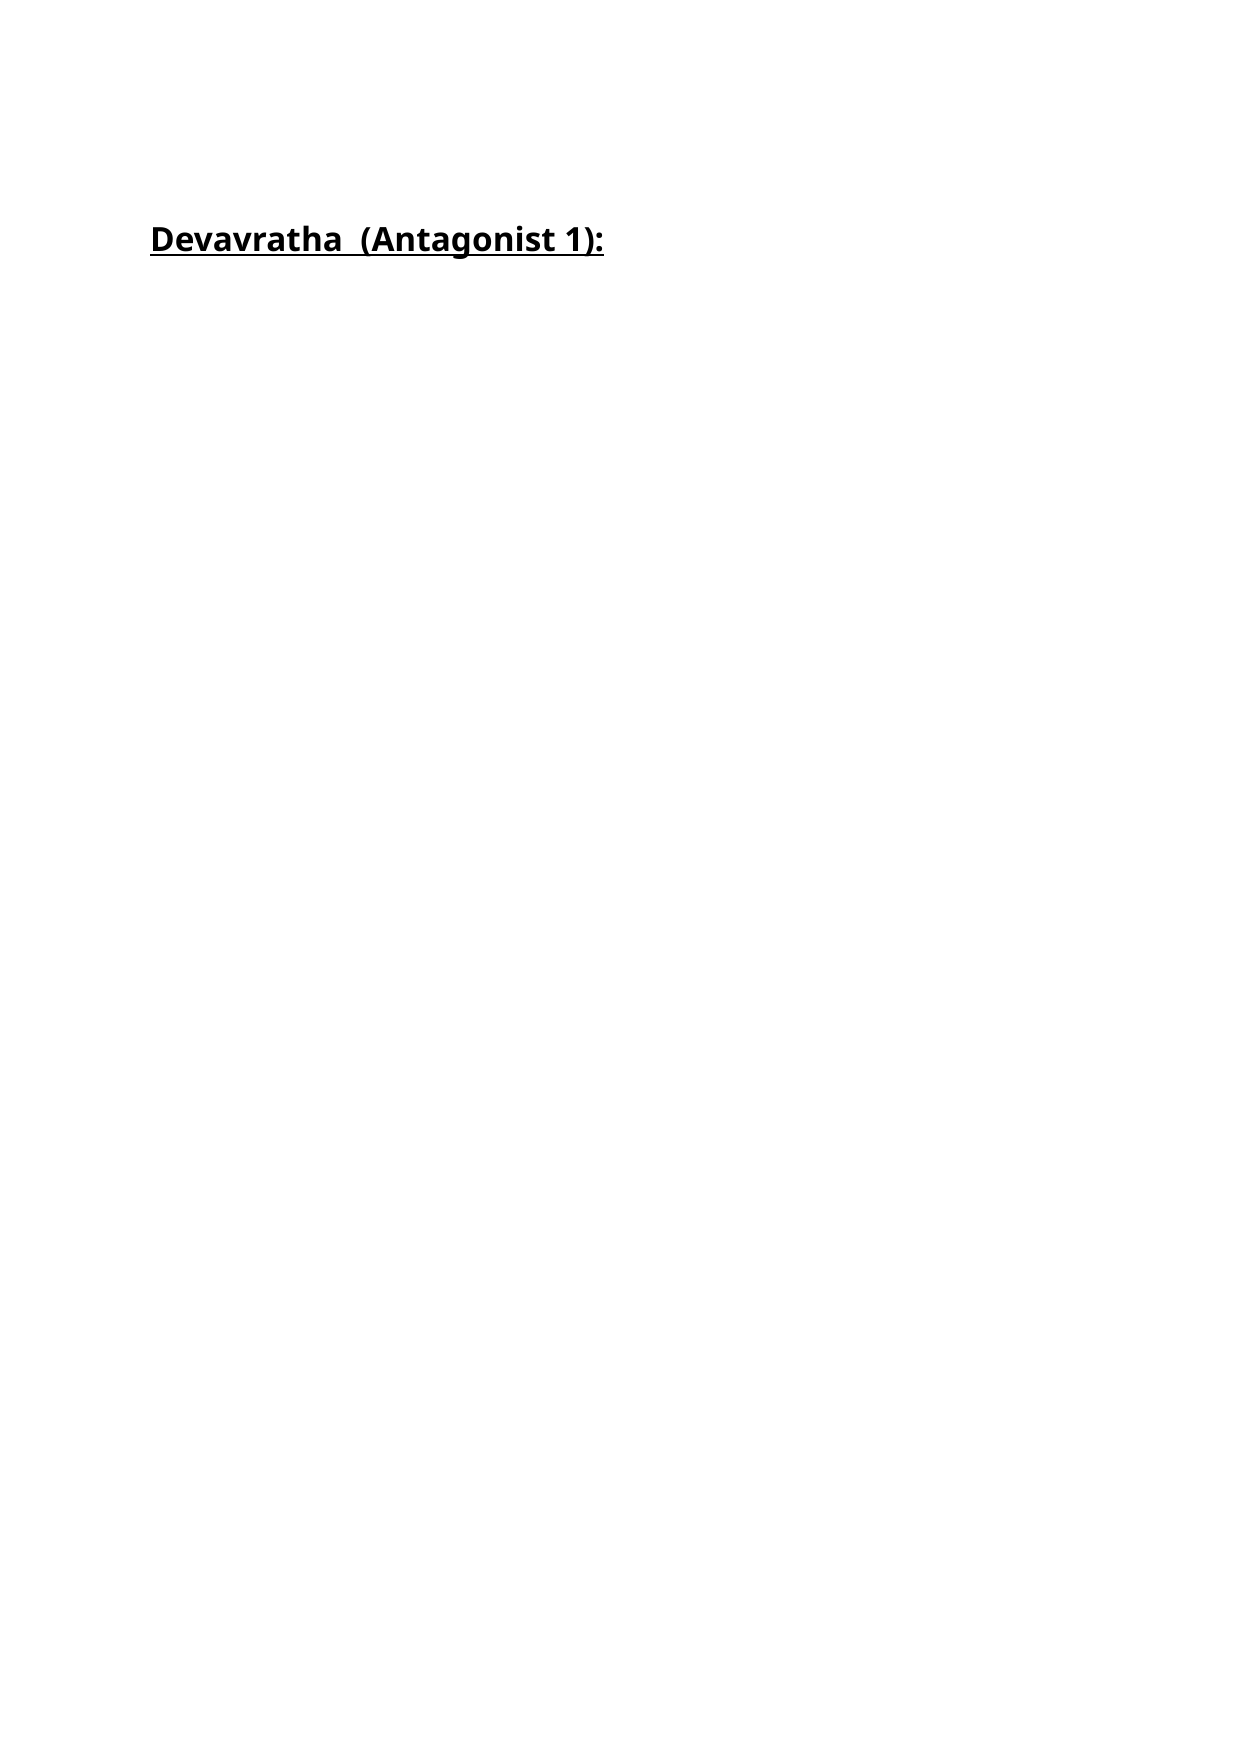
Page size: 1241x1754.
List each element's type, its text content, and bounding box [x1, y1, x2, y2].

text Devavratha (Antagonist 1): [150, 216, 1090, 261]
